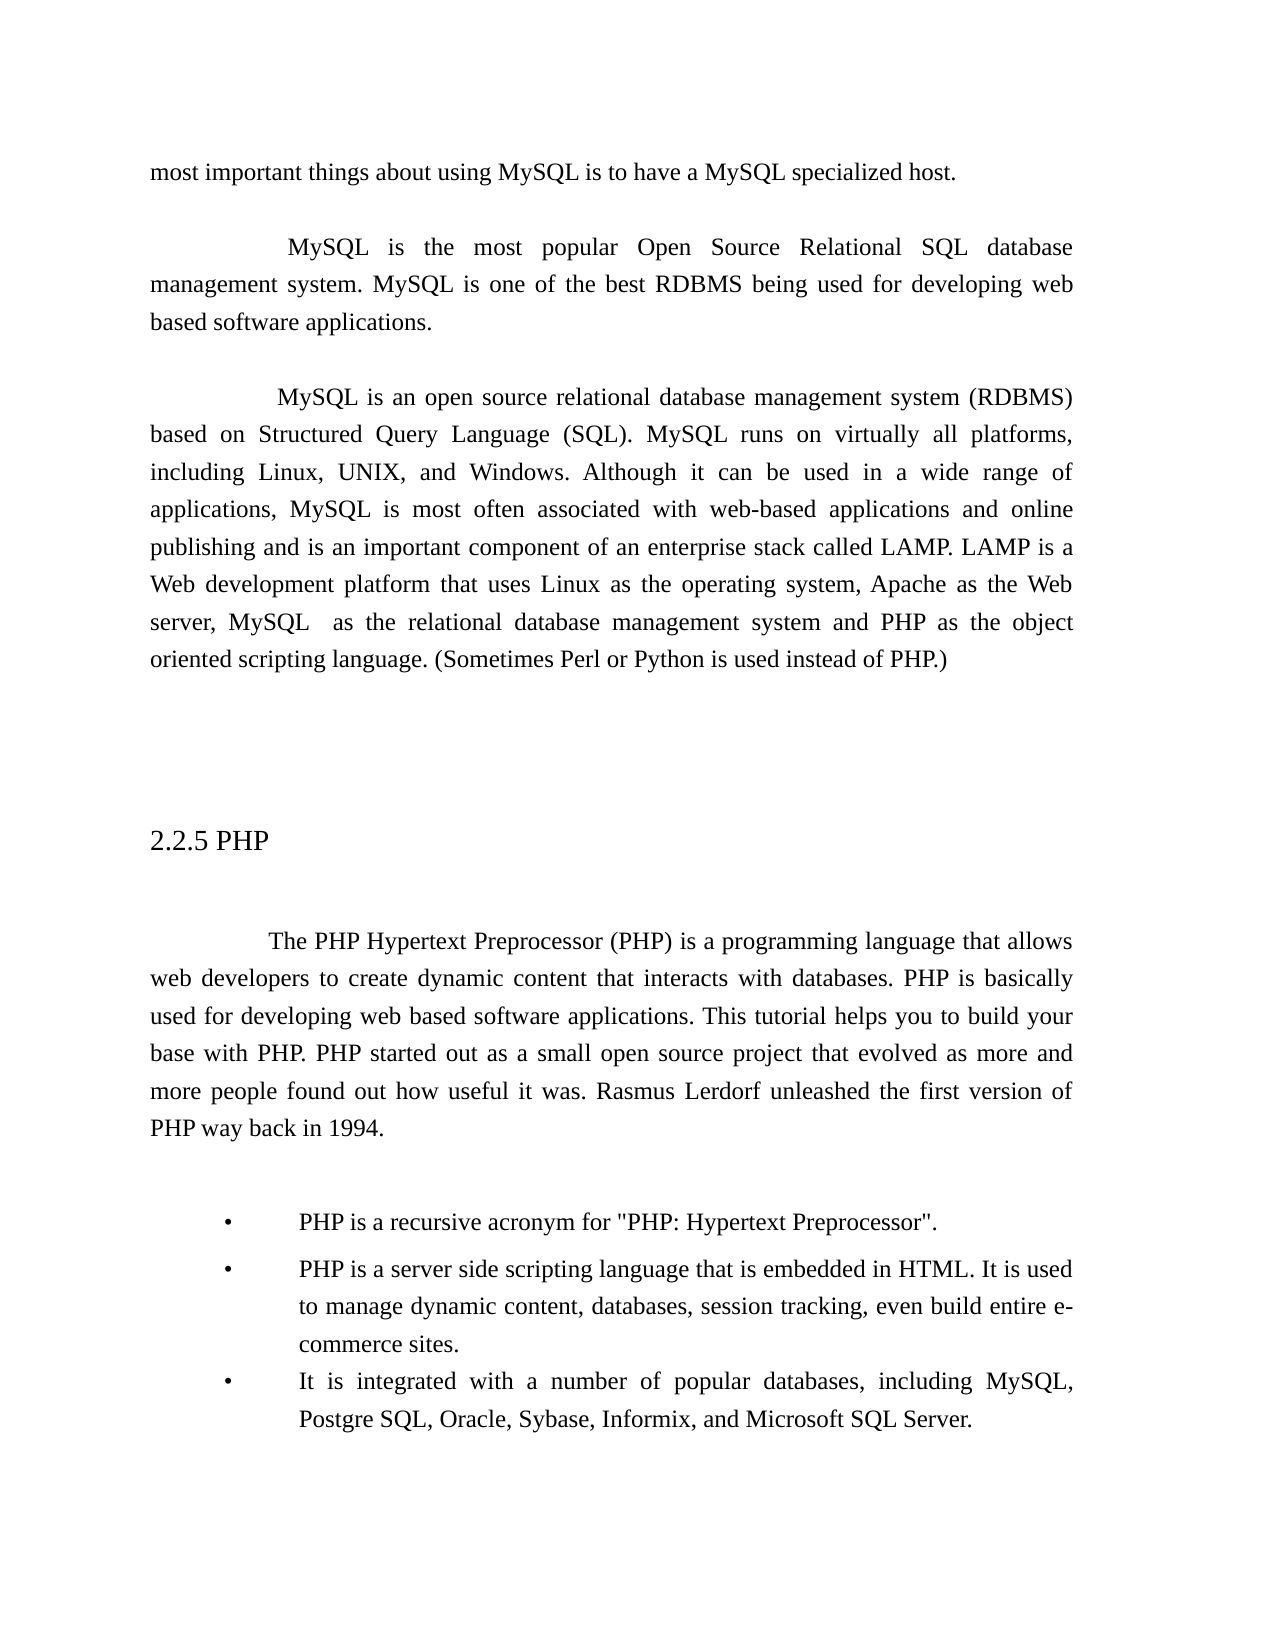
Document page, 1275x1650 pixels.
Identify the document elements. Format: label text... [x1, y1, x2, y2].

text MySQL is an open source relational database management system (RDBMS) based on Structured Query Language (SQL). MySQL runs on virtually all platforms, including Linux, UNIX, and Windows. Although it can be used in a wide range of applications, MySQL is most often associated with web-based applications and online publishing and is an important component of an enterprise stack called LAMP. LAMP is a Web development platform that uses Linux as the operating system, Apache as the Web server, MySQL as the relational database management system and PHP as the object oriented scripting language. (Sometimes Perl or Python is used instead of PHP.) [150, 375, 1074, 675]
text MySQL is the most popular Open Source Relational SQL database management system. MySQL is one of the best RDBMS being used for developing web based software applications. [150, 225, 1074, 337]
text 2.2.5 PHP [150, 829, 1125, 856]
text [150, 150, 1074, 187]
list PHP is a server side scripting language that is embedded in HTML. It is used to manage dynamic content, databases, session tracking, even build entire e-commerce sites. [223, 1248, 1074, 1359]
list PHP is a recursive acronym for "PHP: Hypertext Preprocessor". [223, 1209, 1074, 1236]
text The PHP Hypertext Preprocessor (PHP) is a programming language that allows web developers to create dynamic content that interacts with databases. PHP is basically used for developing web based software applications. This tutorial helps you to build your base with PHP. PHP started out as a small open source project that evolved as more and more people found out how useful it was. Rasmus Lerdorf unleashed the first version of PHP way back in 1994. [150, 919, 1074, 1144]
list It is integrated with a number of popular databases, including MySQL, Postgre SQL, Oracle, Sybase, Informix, and Microsoft SQL Server. [223, 1360, 1074, 1434]
